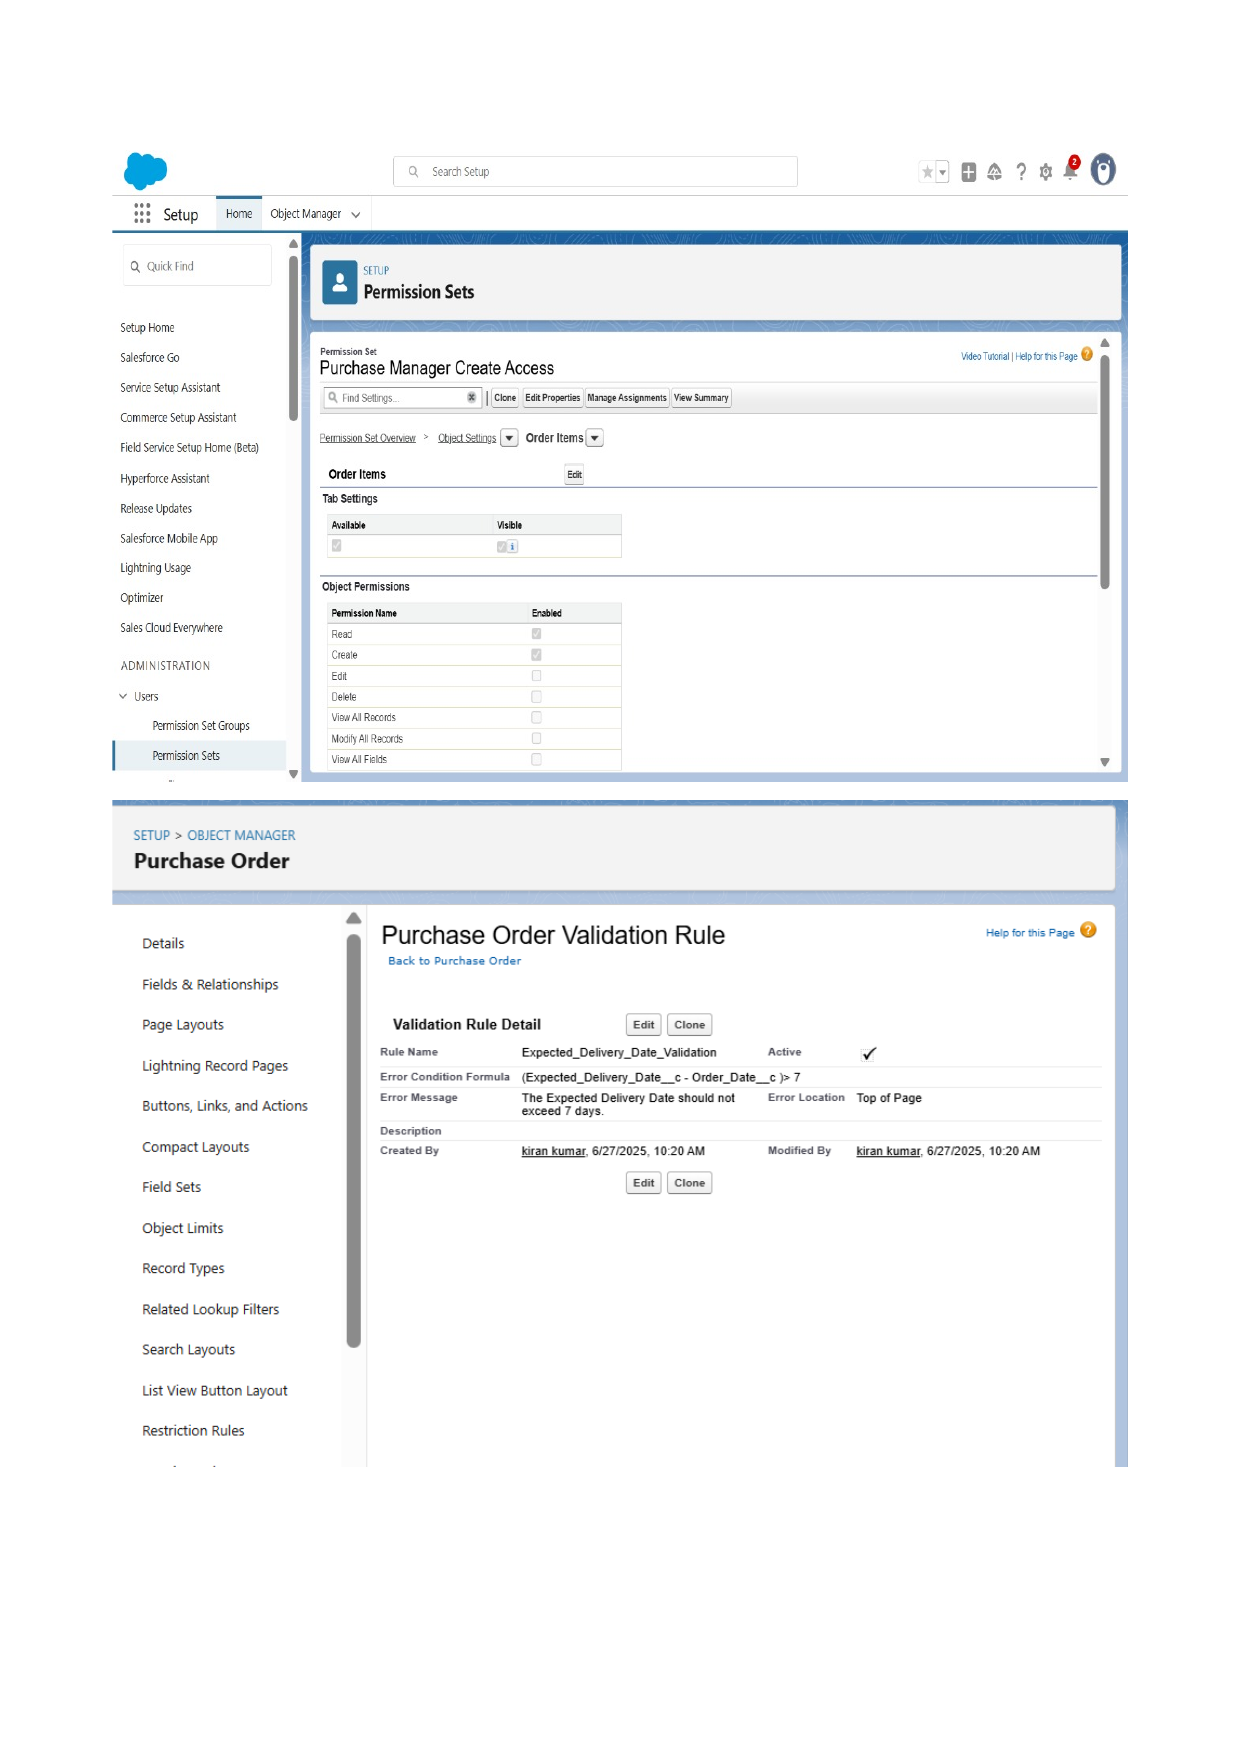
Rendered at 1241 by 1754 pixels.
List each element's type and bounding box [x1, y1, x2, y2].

picture [112, 800, 1128, 1467]
picture [112, 150, 1128, 782]
